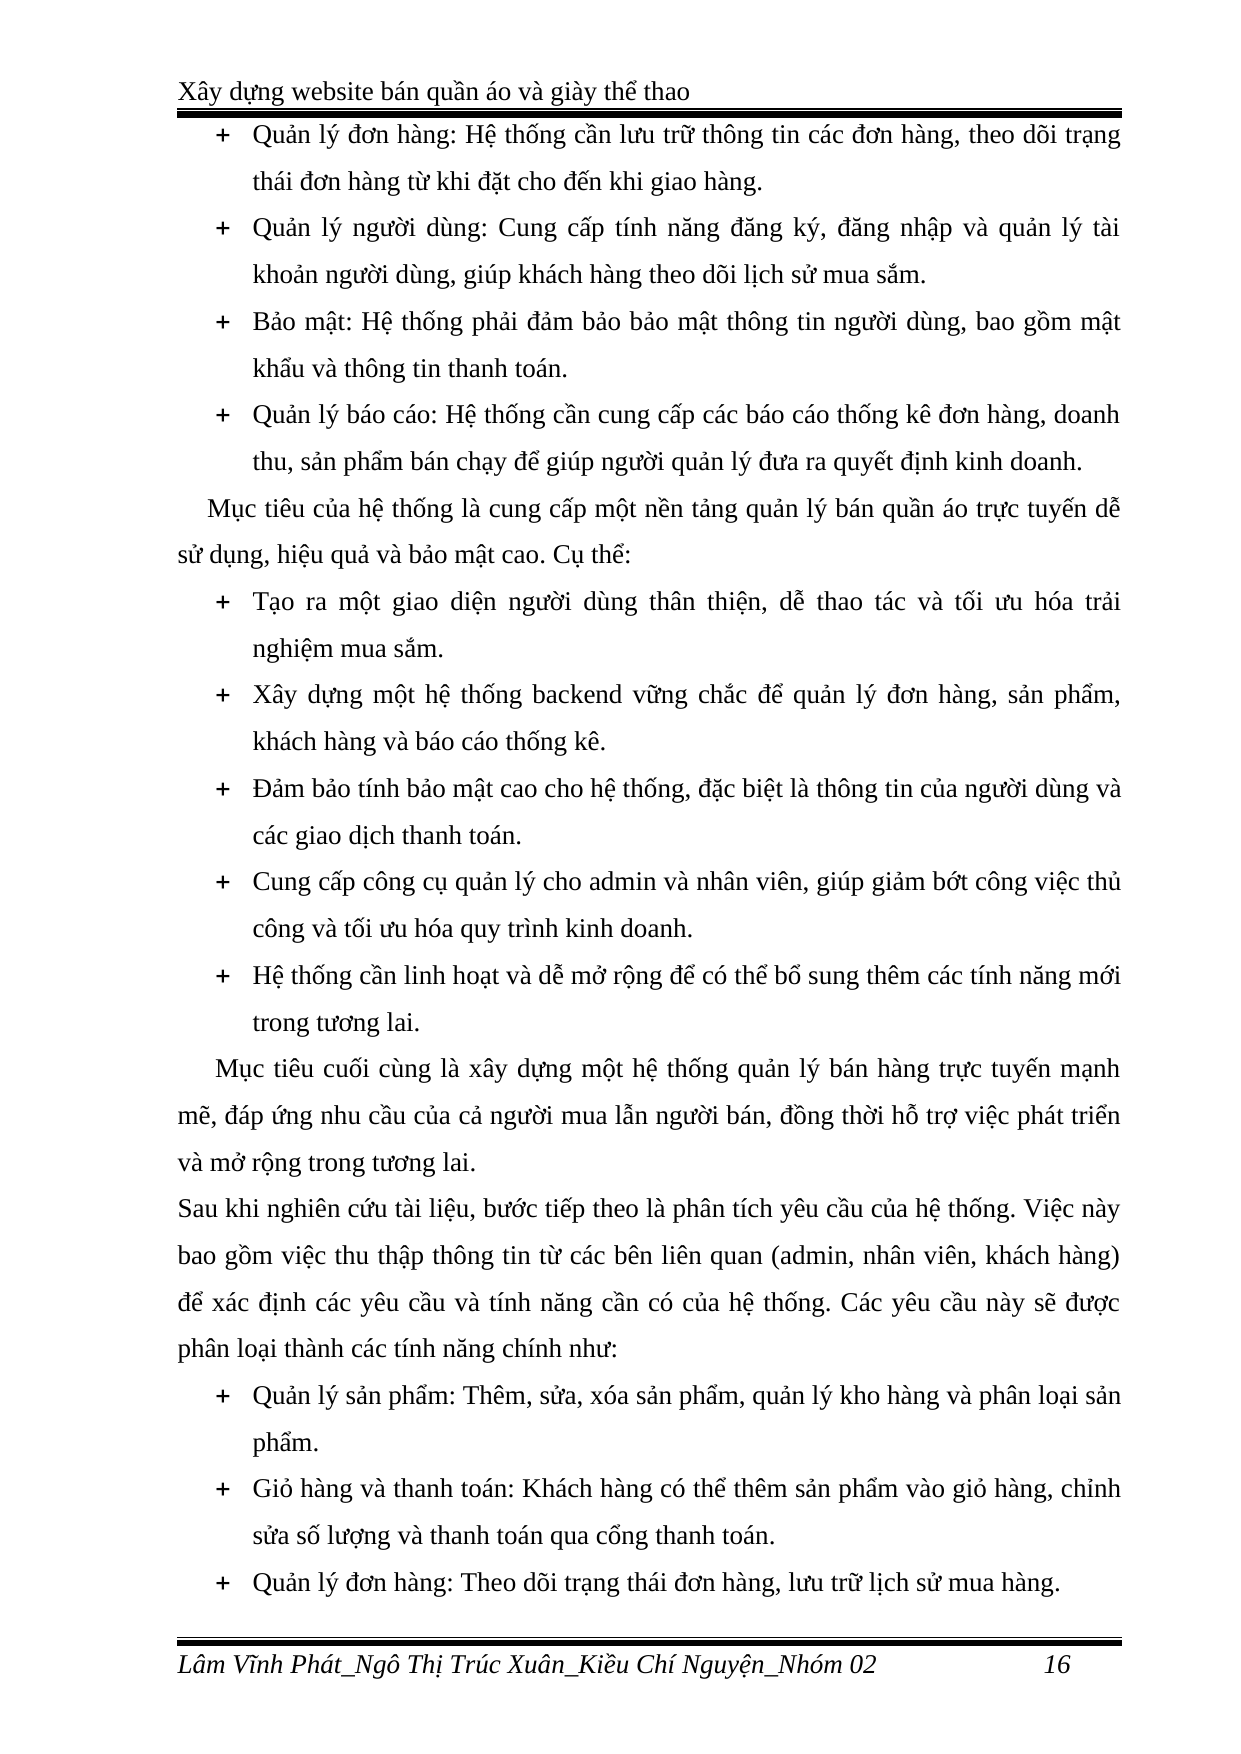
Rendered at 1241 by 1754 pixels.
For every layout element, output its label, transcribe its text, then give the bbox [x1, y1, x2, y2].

text Sau khi nghiên cứu tài liệu, bước tiếp theo là phân tích yêu cầu của hệ thống. Việc này bao gồm việc thu thập thông tin từ các bên liên quan (admin, nhân viên, khách hàng) để xác định các yêu cầu và tính năng cần có của hệ thống. Các yêu cầu này sẽ được phân loại thành các tính năng chính như: [177, 1192, 1122, 1363]
list Bảo mật: Hệ thống phải đảm bảo bảo mật thông tin người dùng, bao gồm mật khẩu và thông tin thanh toán. [215, 305, 1122, 383]
list Đảm bảo tính bảo mật cao cho hệ thống, đặc biệt là thông tin của người dùng và các giao dịch thanh toán. [215, 772, 1122, 850]
list Hệ thống cần linh hoạt và dễ mở rộng để có thể bổ sung thêm các tính năng mới trong tương lai. [215, 959, 1122, 1037]
text Mục tiêu của hệ thống là cung cấp một nền tảng quản lý bán quần áo trực tuyến dễ sử dụng, hiệu quả và bảo mật cao. Cụ thể: [177, 492, 1122, 570]
list Quản lý đơn hàng: Hệ thống cần lưu trữ thông tin các đơn hàng, theo dõi trạng thái đơn hàng từ khi đặt cho đến khi giao hàng. [215, 118, 1122, 196]
list Quản lý người dùng: Cung cấp tính năng đăng ký, đăng nhập và quản lý tài khoản người dùng, giúp khách hàng theo dõi lịch sử mua sắm. [215, 212, 1122, 289]
list Xây dựng một hệ thống backend vững chắc để quản lý đơn hàng, sản phẩm, khách hàng và báo cáo thống kê. [215, 679, 1122, 757]
list Quản lý đơn hàng: Theo dõi trạng thái đơn hàng, lưu trữ lịch sử mua hàng. [215, 1566, 1122, 1597]
text Mục tiêu cuối cùng là xây dựng một hệ thống quản lý bán hàng trực tuyến mạnh mẽ, đáp ứng nhu cầu của cả người mua lẫn người bán, đồng thời hỗ trợ việc phát triển và mở rộng trong tương lai. [177, 1052, 1122, 1177]
list Cung cấp công cụ quản lý cho admin và nhân viên, giúp giảm bớt công việc thủ công và tối ưu hóa quy trình kinh doanh. [215, 866, 1122, 943]
list Quản lý báo cáo: Hệ thống cần cung cấp các báo cáo thống kê đơn hàng, doanh thu, sản phẩm bán chạy để giúp người quản lý đưa ra quyết định kinh doanh. [215, 398, 1122, 476]
list Quản lý sản phẩm: Thêm, sửa, xóa sản phẩm, quản lý kho hàng và phân loại sản phẩm. [215, 1379, 1122, 1457]
list Giỏ hàng và thanh toán: Khách hàng có thể thêm sản phẩm vào giỏ hàng, chỉnh sửa số lượng và thanh toán qua cổng thanh toán. [215, 1472, 1122, 1550]
list Tạo ra một giao diện người dùng thân thiện, dễ thao tác và tối ưu hóa trải nghiệm mua sắm. [215, 585, 1122, 663]
